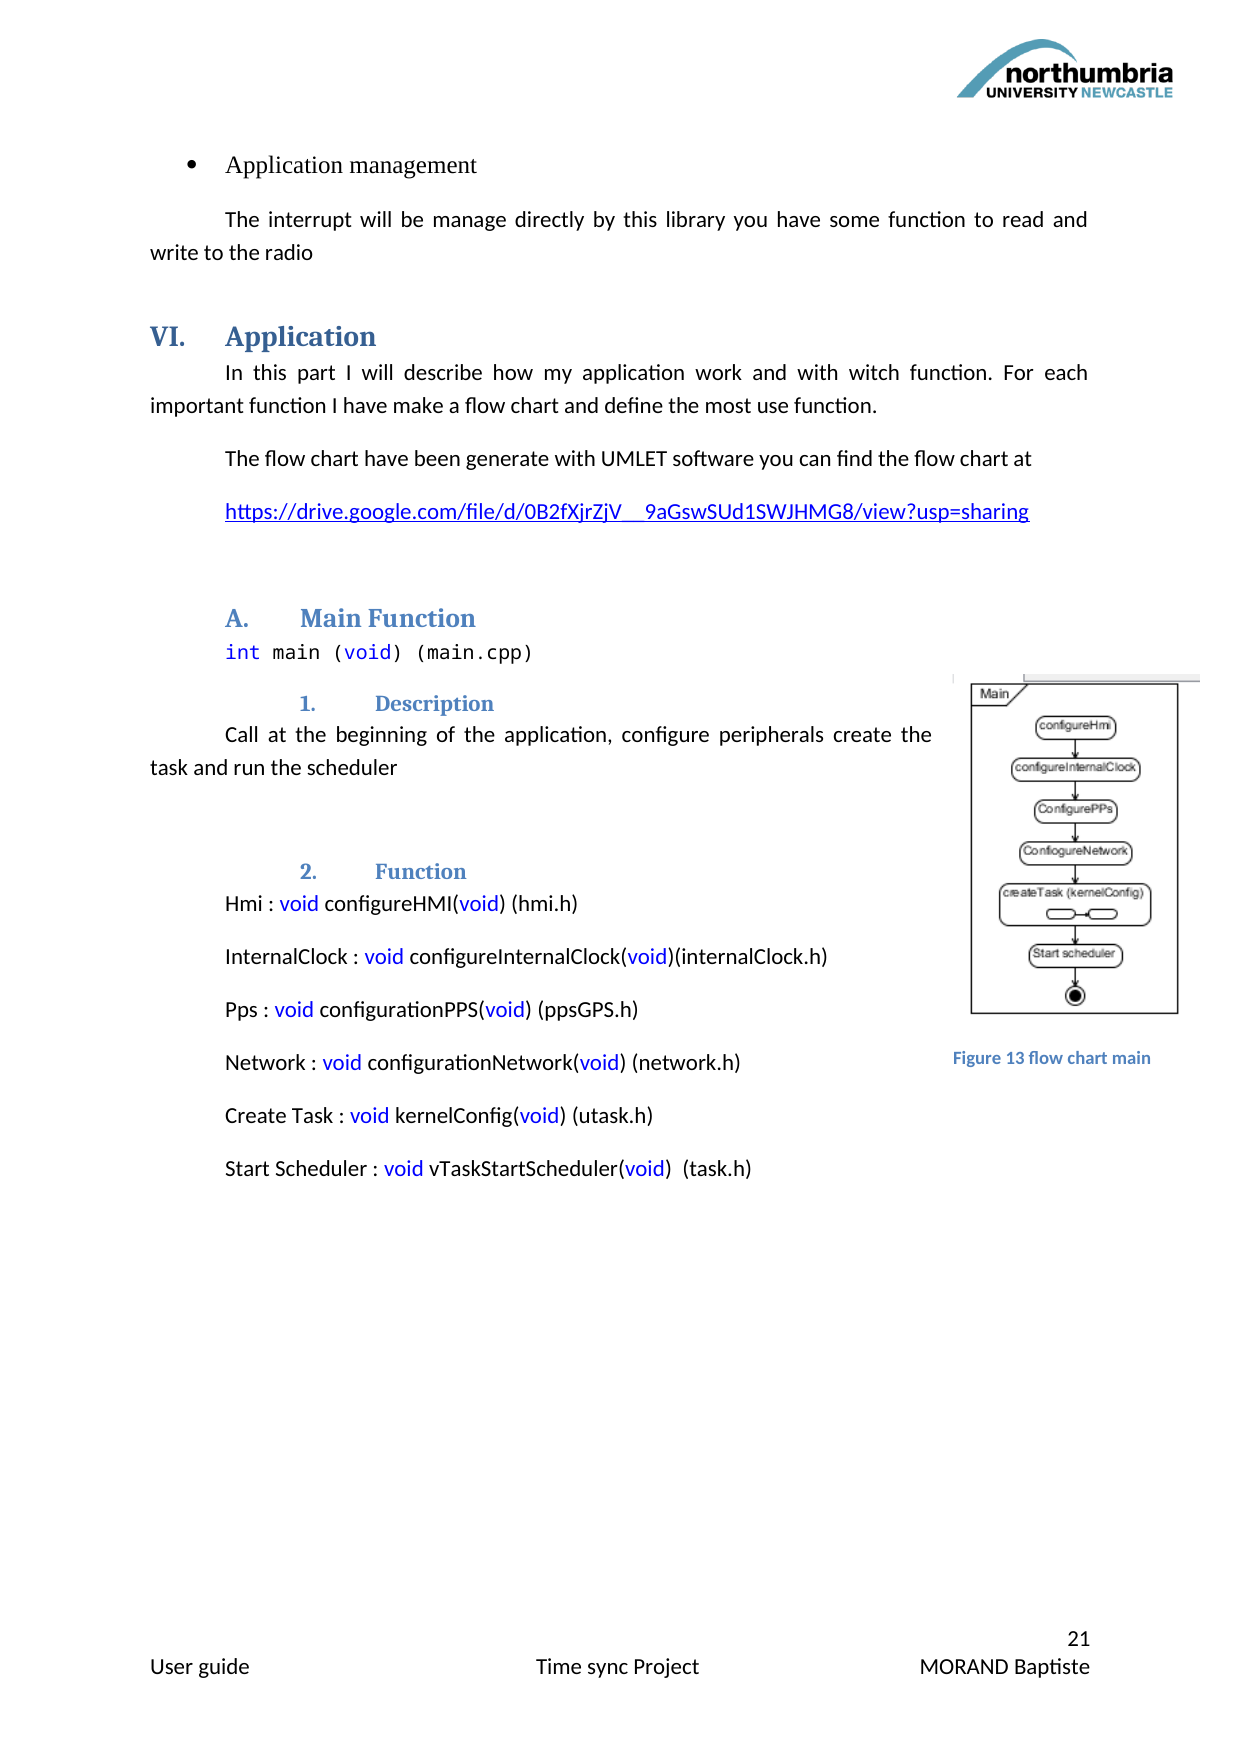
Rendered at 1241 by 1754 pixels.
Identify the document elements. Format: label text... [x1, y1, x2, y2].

text InternalClock : void configureInternalClock(void)(internalClock.h) [150, 942, 364, 970]
text Pps : void configurationPPS(void) (ppsGPS.h) [150, 995, 274, 1023]
text The flow chart have been generate with UMLET software you can find the flow chart at [150, 444, 1090, 472]
picture [952, 674, 1200, 1037]
text Call at the beginning of the application, configure peripherals create the task and run the scheduler [150, 721, 952, 781]
text InternalClock : void configureInternalClock(void)(internalClock.h) [674, 942, 952, 970]
text Hmi : void configureHMI(void) (hmi.h) [150, 889, 279, 917]
text Pps : void configurationPPS(void) (ppsGPS.h) [532, 995, 952, 1023]
text https://drive.google.com/file/d/0B2fXjrZjV__9aGswSUd1SWJHMG8/view?usp=sharing [150, 497, 1090, 525]
subtitle Description [300, 690, 952, 717]
text Create Task : void kernelConfig(void) (utask.h) [566, 1101, 1090, 1129]
text Network : void configurationNetwork(void) (network.h) [150, 1048, 322, 1076]
text Hmi : void configureHMI(void) (hmi.h) [506, 889, 952, 917]
text Network : void configurationNetwork(void) (network.h) [626, 1048, 1090, 1076]
list Application management [187, 150, 1090, 179]
subtitle Function [300, 859, 952, 885]
subtitle Main Function [225, 603, 1090, 634]
subtitle Application [150, 320, 1090, 353]
text In this part I will describe how my application work and with witch function. For each important function I have make a flow chart and define the most use function. [150, 358, 1090, 419]
text Create Task : void kernelConfig(void) (utask.h) [150, 1101, 350, 1129]
picture [956, 39, 1173, 98]
text int main (void) (main.cpp) [150, 638, 1090, 666]
text Start Scheduler : void vTaskStartScheduler(void) (task.h) [150, 1154, 384, 1182]
text Start Scheduler : void vTaskStartScheduler(void) (task.h) [672, 1154, 1090, 1182]
text The interrupt will be manage directly by this library you have some function to read and write to the radio [150, 206, 1090, 266]
